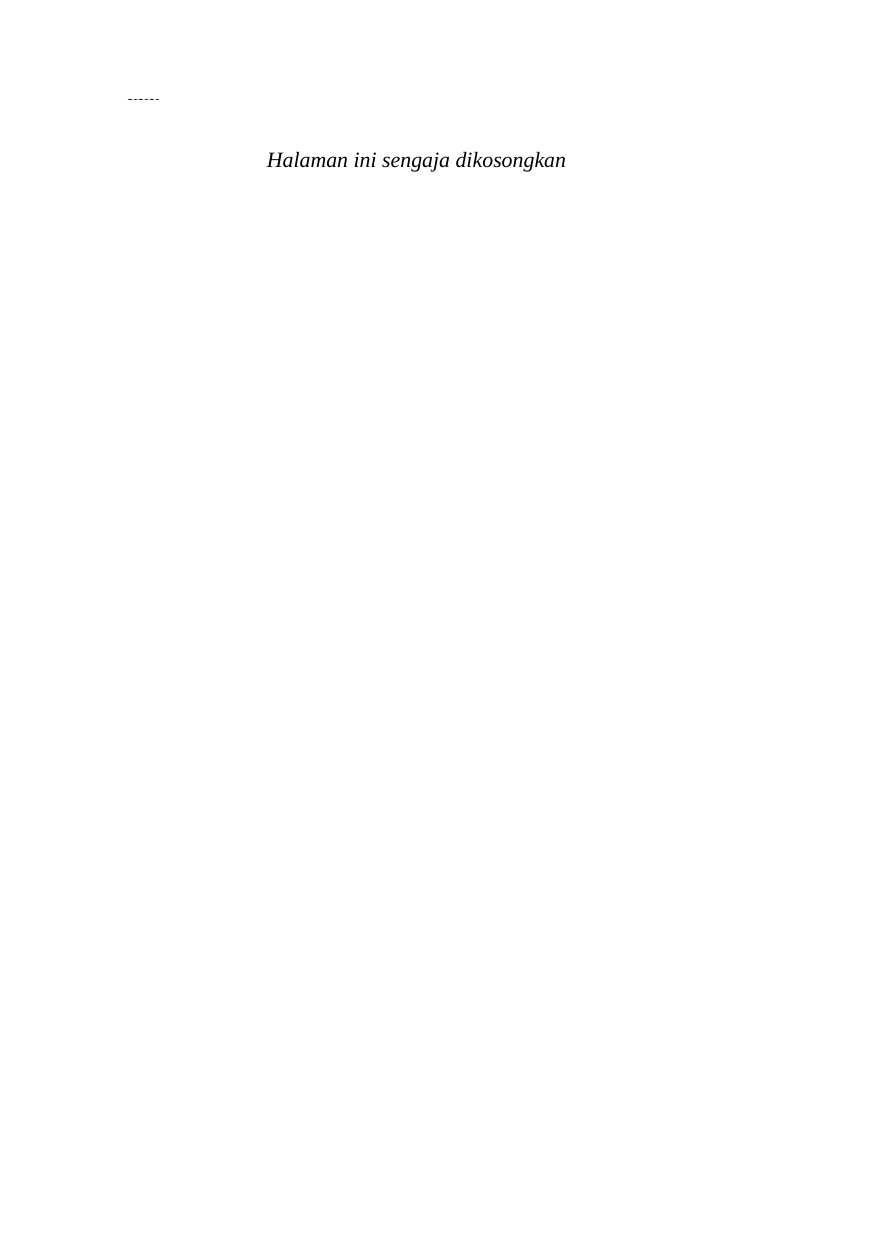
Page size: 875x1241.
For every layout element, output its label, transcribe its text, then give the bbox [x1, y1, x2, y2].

text Halaman ini sengaja dikosongkan [267, 147, 755, 172]
